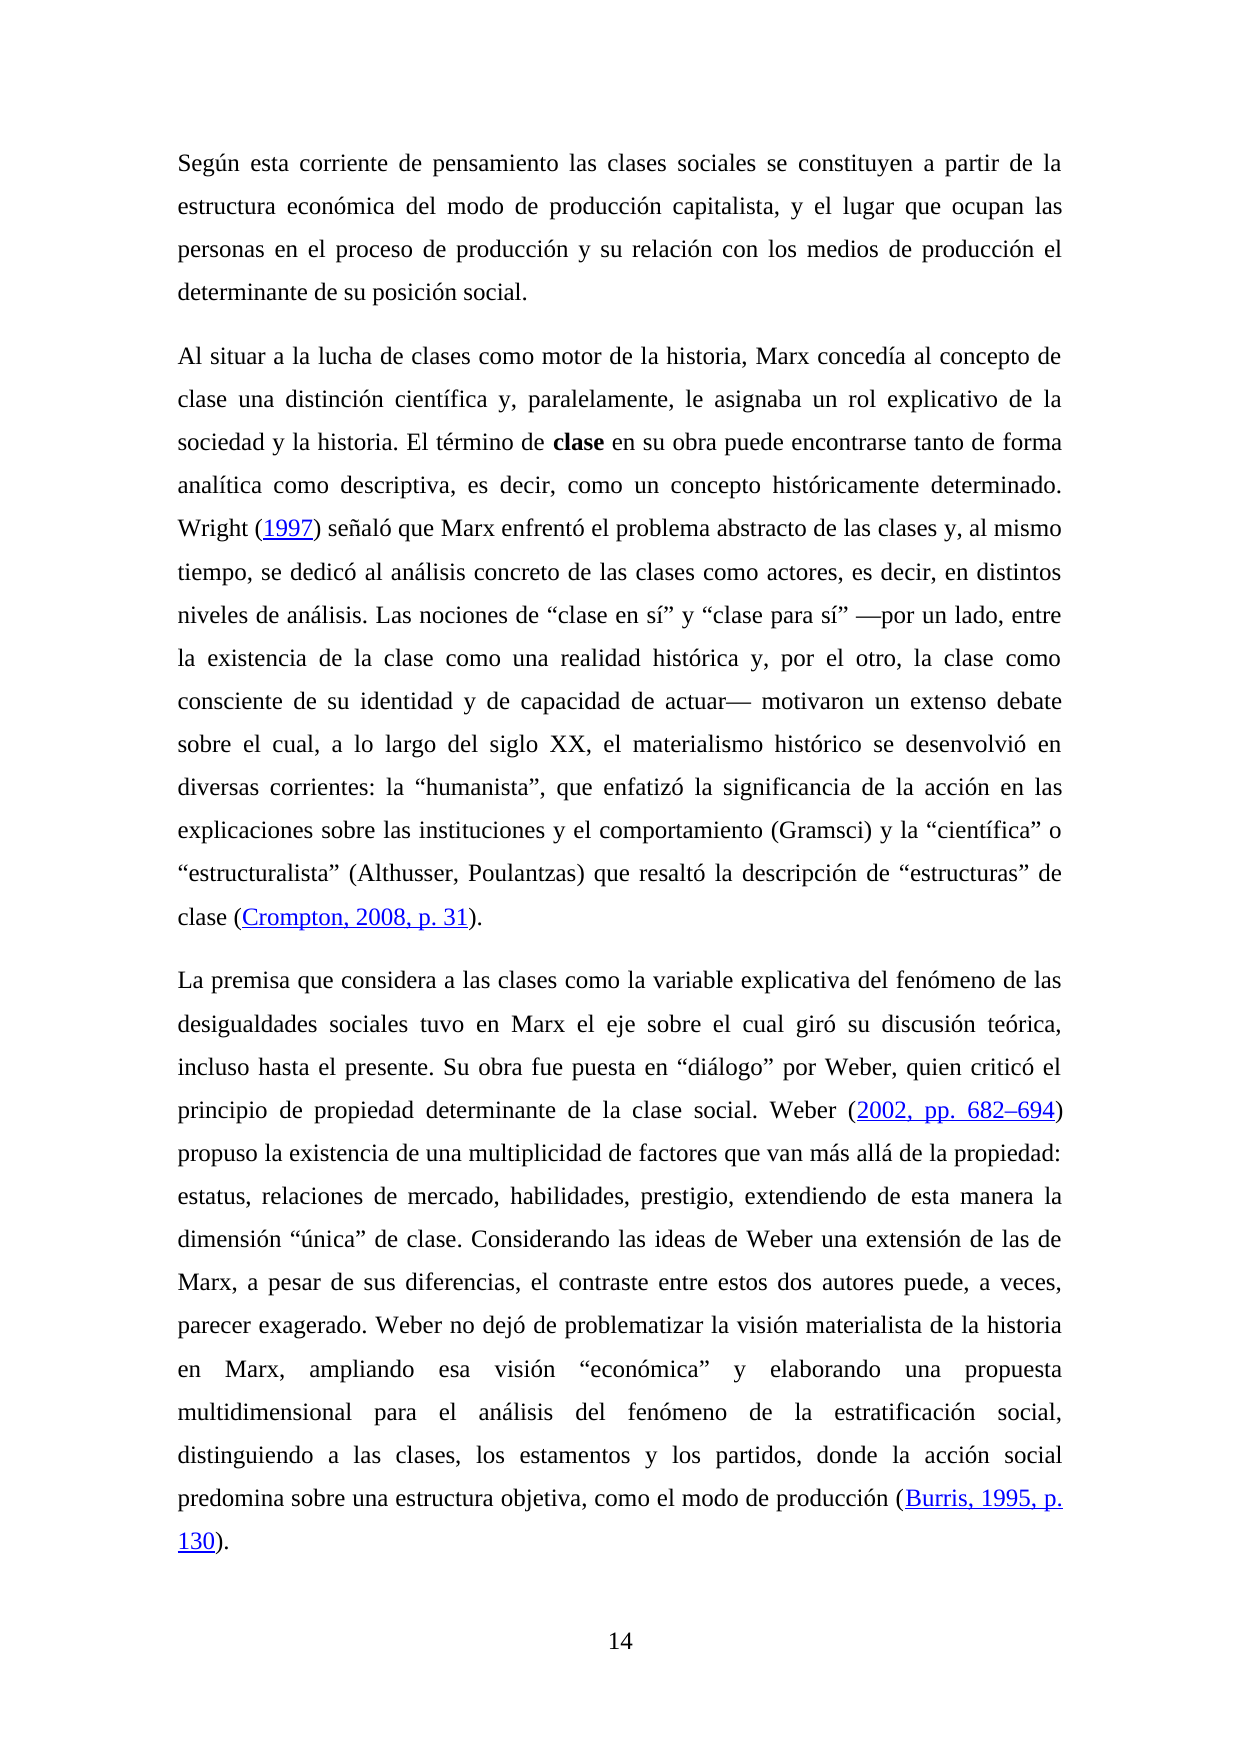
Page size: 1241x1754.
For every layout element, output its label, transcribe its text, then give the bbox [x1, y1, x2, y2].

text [177, 148, 1063, 306]
text La premisa que considera a las clases como la variable explicativa del fenómeno de las desigualdades sociales tuvo en Marx el eje sobre el cual giró su discusión teórica, incluso hasta el presente. Su obra fue puesta en “diálogo” por Weber, quien criticó el principio de propiedad determinante de la clase social. Weber (2002, pp. 682–694) propuso la existencia de una multiplicidad de factores que van más allá de la propiedad: estatus, relaciones de mercado, habilidades, prestigio, extendiendo de esta manera la dimensión “única” de clase. Considerando las ideas de Weber una extensión de las de Marx, a pesar de sus diferencias, el contraste entre estos dos autores puede, a veces, parecer exagerado. Weber no dejó de problematizar la visión materialista de la historia en Marx, ampliando esa visión “económica” y elaborando una propuesta multidimensional para el análisis del fenómeno de la estratificación social, distinguiendo a las clases, los estamentos y los partidos, donde la acción social predomina sobre una estructura objetiva, como el modo de producción (Burris, 1995, p. 130). [177, 966, 1063, 1555]
text Al situar a la lucha de clases como motor de la historia, Marx concedía al concepto de clase una distinción científica y, paralelamente, le asignaba un rol explicativo de la sociedad y la historia. El término de clase en su obra puede encontrarse tanto de forma analítica como descriptiva, es decir, como un concepto históricamente determinado. Wright (1997) señaló que Marx enfrentó el problema abstracto de las clases y, al mismo tiempo, se dedicó al análisis concreto de las clases como actores, es decir, en distintos niveles de análisis. Las nociones de “clase en sí” y “clase para sí” —por un lado, entre la existencia de la clase como una realidad histórica y, por el otro, la clase como consciente de su identidad y de capacidad de actuar— motivaron un extenso debate sobre el cual, a lo largo del siglo XX, el materialismo histórico se desenvolvió en diversas corrientes: la “humanista”, que enfatizó la significancia de la acción en las explicaciones sobre las instituciones y el comportamiento (Gramsci) y la “científica” o “estructuralista” (Althusser, Poulantzas) que resaltó la descripción de “estructuras” de clase (Crompton, 2008, p. 31). [177, 341, 1063, 930]
